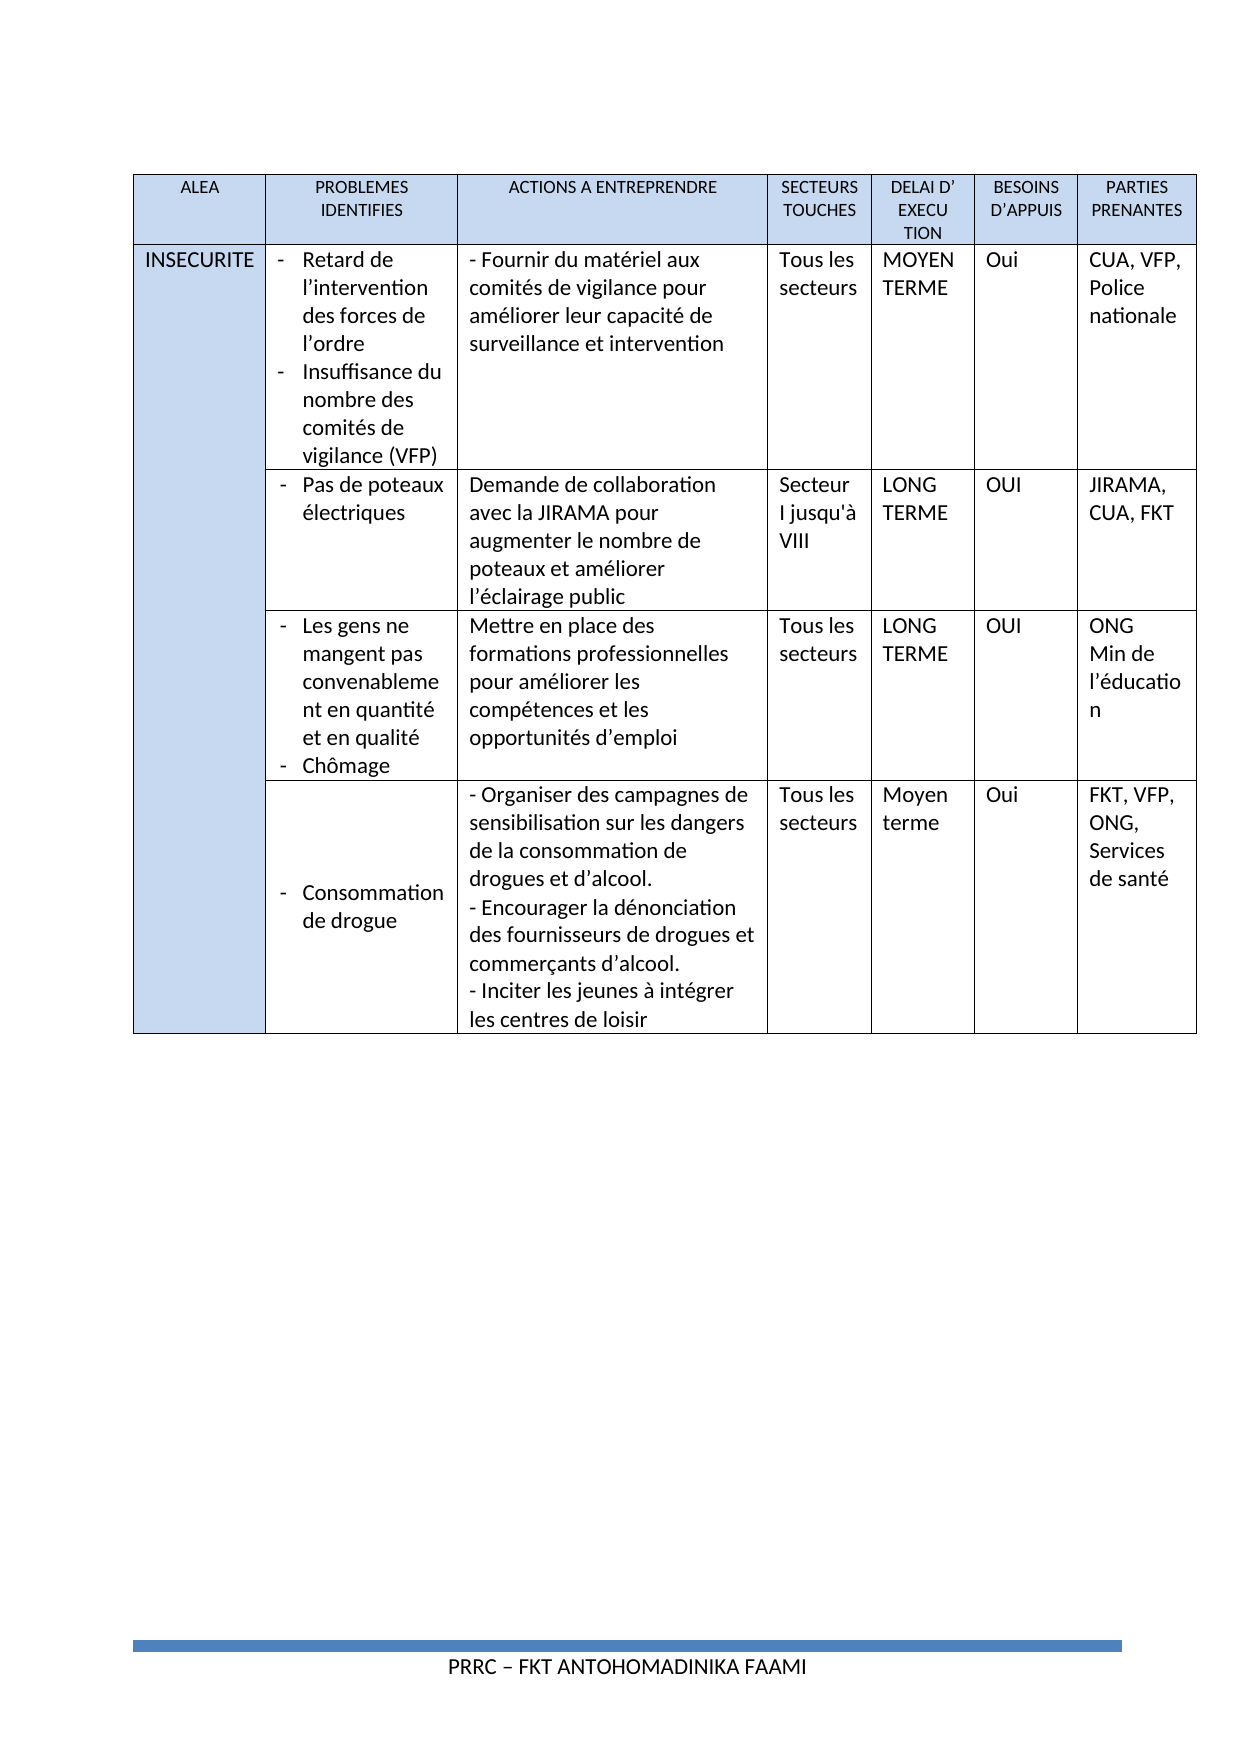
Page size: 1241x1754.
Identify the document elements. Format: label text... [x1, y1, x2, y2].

table_cell LONG TERME [872, 611, 974, 779]
table_cell Retard de l’intervention des forces de l’ordre Insuffisance du nombre des comités de vigilance (VFP) [266, 245, 457, 469]
table_cell JIRAMA, CUA, FKT [1078, 470, 1196, 610]
table_cell Mettre en place des formations professionnelles pour améliorer les compétences et les opportunités d’emploi [458, 611, 767, 779]
table_header PARTIES PRENANTES [1078, 175, 1196, 244]
table_cell Demande de collaboration avec la JIRAMA pour augmenter le nombre de poteaux et améliorer l’éclairage public [458, 470, 767, 610]
table_header PROBLEMES IDENTIFIES [266, 175, 457, 244]
table_cell Tous les secteurs [768, 611, 871, 779]
table_cell FKT, VFP, ONG, Services de santé [1078, 781, 1196, 1033]
table_header BESOINS D’APPUIS [975, 175, 1077, 244]
table_header SECTEURS TOUCHES [768, 175, 871, 244]
table_cell Les gens ne mangent pas convenablement en quantité et en qualité Chômage [266, 611, 457, 779]
table_header ALEA [134, 175, 265, 244]
table_cell Tous les secteurs [768, 245, 871, 469]
table_cell Tous les secteurs [768, 781, 871, 1033]
table_cell Pas de poteaux électriques [266, 470, 457, 610]
table_cell - Organiser des campagnes de sensibilisation sur les dangers de la consommation de drogues et d’alcool. - Encourager la dénonciation des fournisseurs de drogues et commerçants d’alcool. - Inciter les jeunes à intégrer les centres de loisir [458, 781, 767, 1033]
table_cell Oui [975, 245, 1077, 469]
table_cell LONG TERME [872, 470, 974, 610]
table_cell Consommation de drogue [266, 781, 457, 1033]
table_cell OUI [975, 611, 1077, 779]
table_cell Moyen terme [872, 781, 974, 1033]
table_header ACTIONS A ENTREPRENDRE [458, 175, 767, 244]
table_cell ONG Min de l’éducation [1078, 611, 1196, 779]
table_header DELAI D’ EXECU TION [872, 175, 974, 244]
table_cell OUI [975, 470, 1077, 610]
table_cell CUA, VFP, Police nationale [1078, 245, 1196, 469]
table_cell MOYEN TERME [872, 245, 974, 469]
table_cell Secteur I jusqu'à VIII [768, 470, 871, 610]
table_cell - Fournir du matériel aux comités de vigilance pour améliorer leur capacité de surveillance et intervention [458, 245, 767, 469]
table_cell Oui [975, 781, 1077, 1033]
table_cell INSECURITE [134, 245, 265, 1033]
